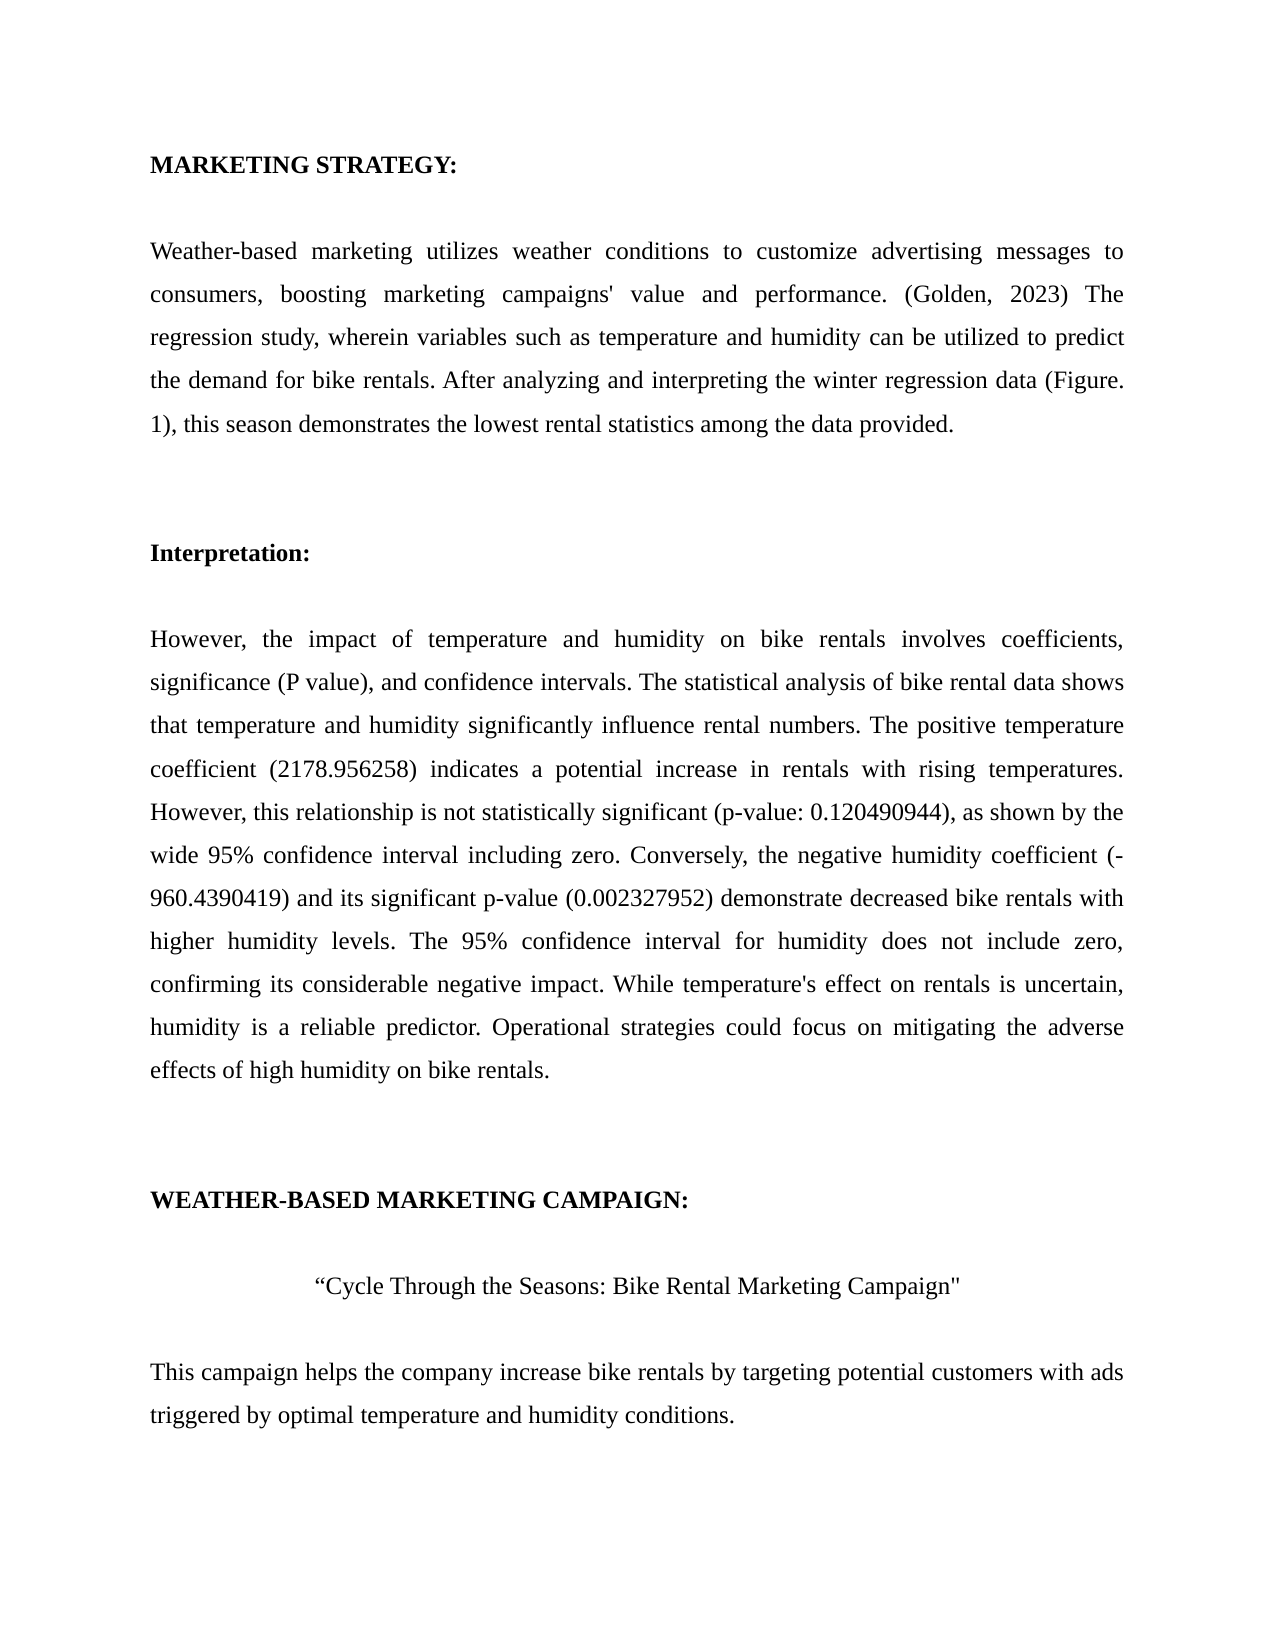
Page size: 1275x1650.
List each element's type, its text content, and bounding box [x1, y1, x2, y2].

text This campaign helps the company increase bike rentals by targeting potential customers with ads triggered by optimal temperature and humidity conditions. [150, 1357, 1125, 1429]
text MARKETING STRATEGY: [150, 150, 1125, 179]
text “Cycle Through the Seasons: Bike Rental Marketing Campaign" [150, 1271, 1125, 1300]
text However, the impact of temperature and humidity on bike rentals involves coefficients, significance (P value), and confidence intervals. The statistical analysis of bike rental data shows that temperature and humidity significantly influence rental numbers. The positive temperature coefficient (2178.956258) indicates a potential increase in rentals with rising temperatures. However, this relationship is not statistically significant (p-value: 0.120490944), as shown by the wide 95% confidence interval including zero. Conversely, the negative humidity coefficient (-960.4390419) and its significant p-value (0.002327952) demonstrate decreased bike rentals with higher humidity levels. The 95% confidence interval for humidity does not include zero, confirming its considerable negative impact. While temperature's effect on rentals is uncertain, humidity is a reliable predictor. Operational strategies could focus on mitigating the adverse effects of high humidity on bike rentals. [150, 624, 1125, 1084]
text Weather-based marketing utilizes weather conditions to customize advertising messages to consumers, boosting marketing campaigns' value and performance. (Golden, 2023) The regression study, wherein variables such as temperature and humidity can be utilized to predict the demand for bike rentals. After analyzing and interpreting the winter regression data (Figure. 1), this season demonstrates the lowest rental statistics among the data provided. [150, 236, 1125, 437]
text WEATHER-BASED MARKETING CAMPAIGN: [150, 1185, 1125, 1214]
text Interpretation: [150, 538, 1125, 567]
